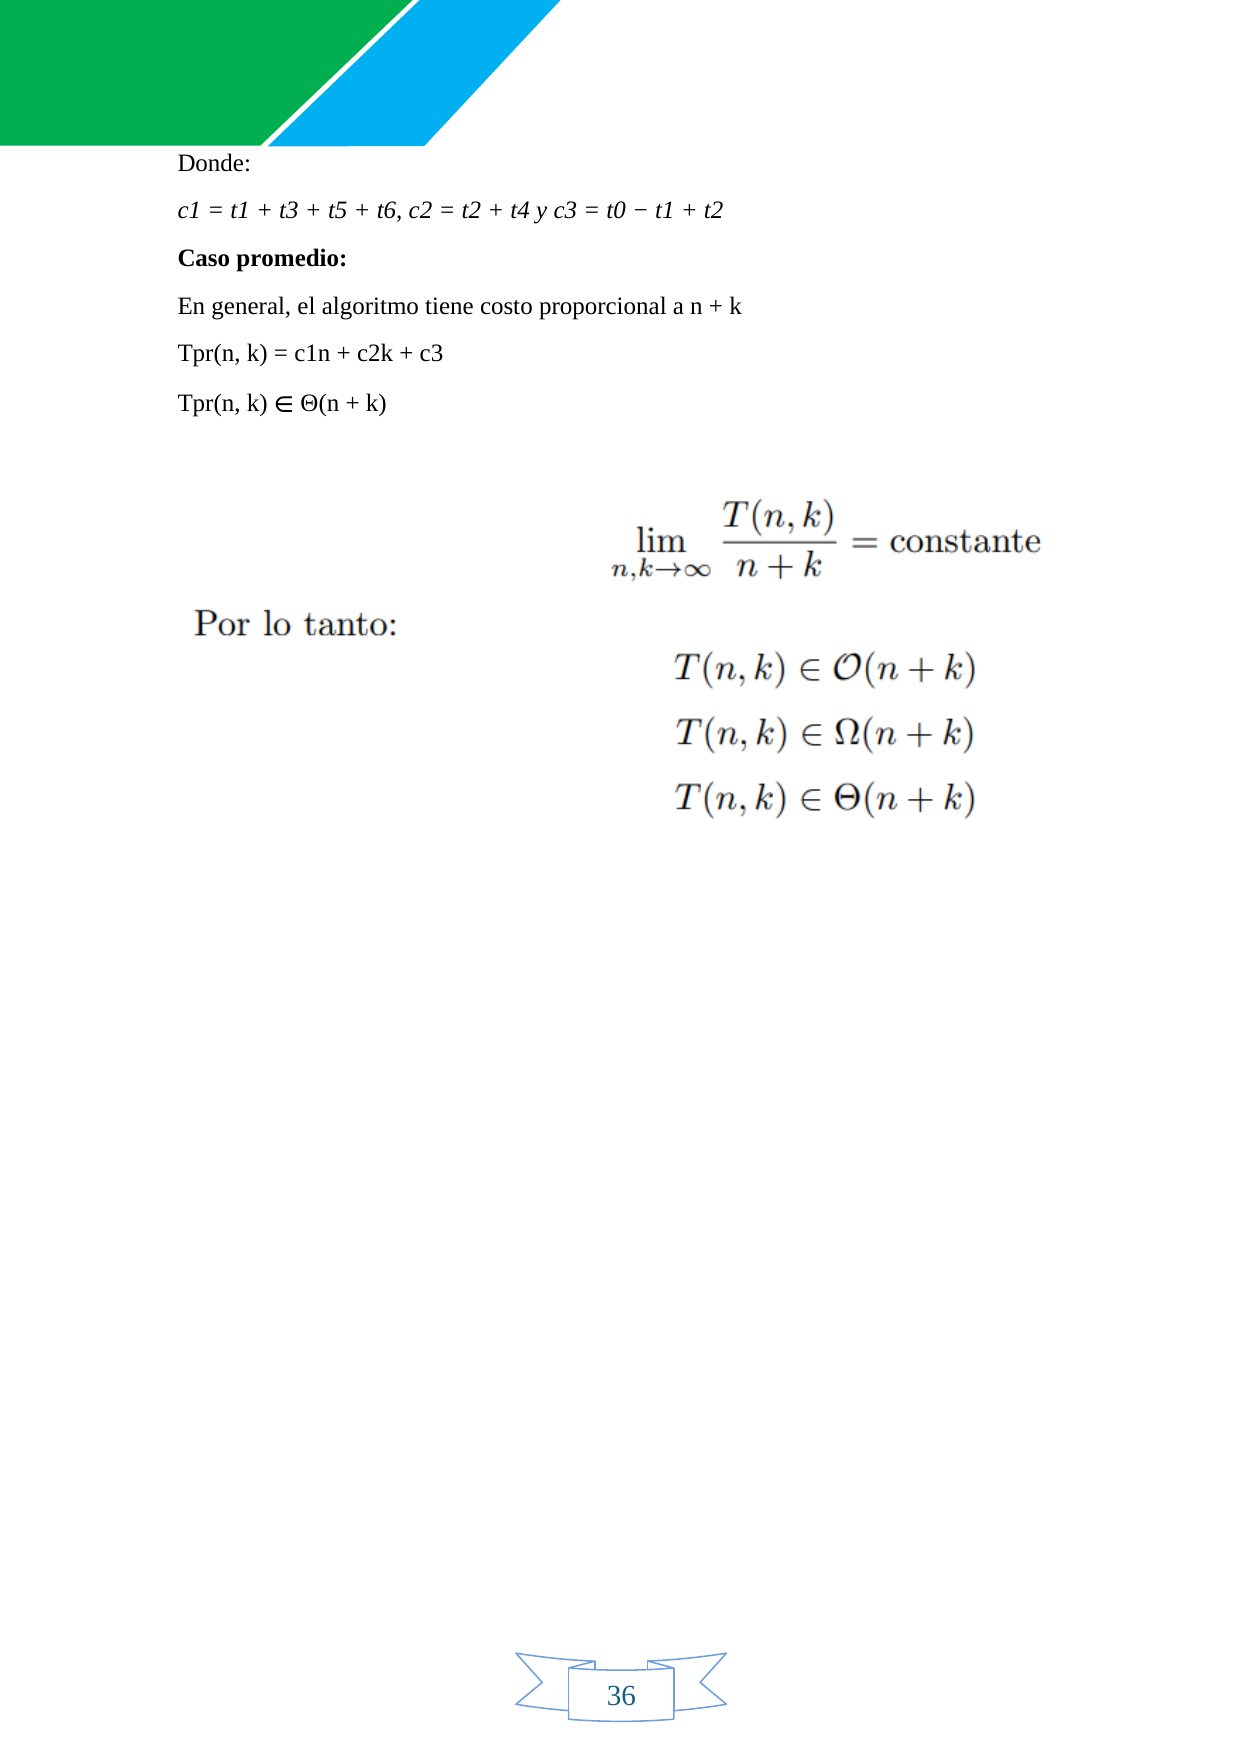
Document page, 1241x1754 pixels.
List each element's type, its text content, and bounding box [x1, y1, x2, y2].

text Tpr(n, k) = c1n + c2k + c3 [177, 338, 1063, 367]
text Caso promedio: [177, 243, 1063, 272]
text Donde: [177, 148, 1063, 176]
text c1 = t1 + t3 + t5 + t6, c2 = t2 + t4 y c3 = t0 − t1 + t2 [177, 195, 1063, 224]
text En general, el algoritmo tiene costo proporcional a n + k [177, 291, 1063, 319]
picture [177, 483, 1063, 822]
text Tpr(n, k) ∈ Θ(n + k) [177, 386, 1063, 416]
